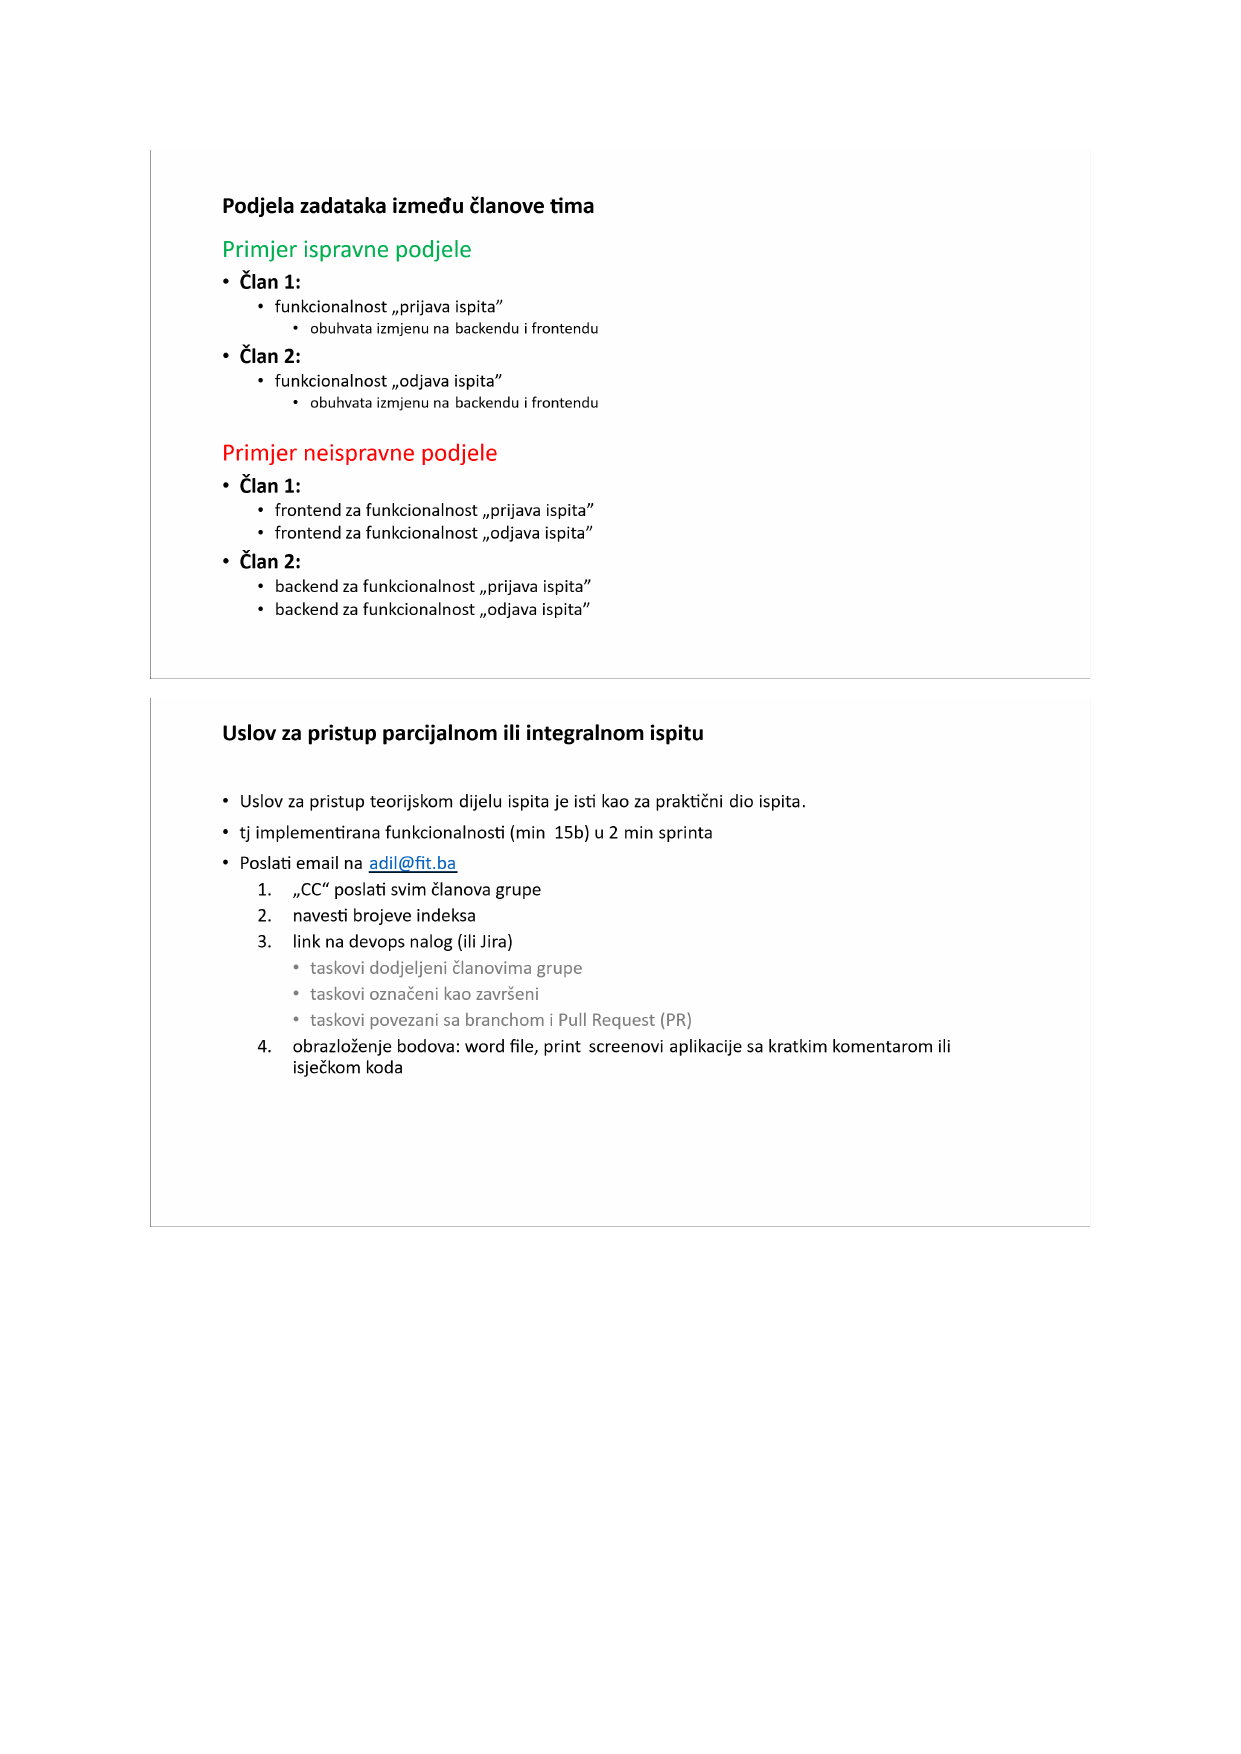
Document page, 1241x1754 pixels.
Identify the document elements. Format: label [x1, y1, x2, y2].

picture [150, 698, 1091, 1227]
picture [150, 150, 1091, 679]
